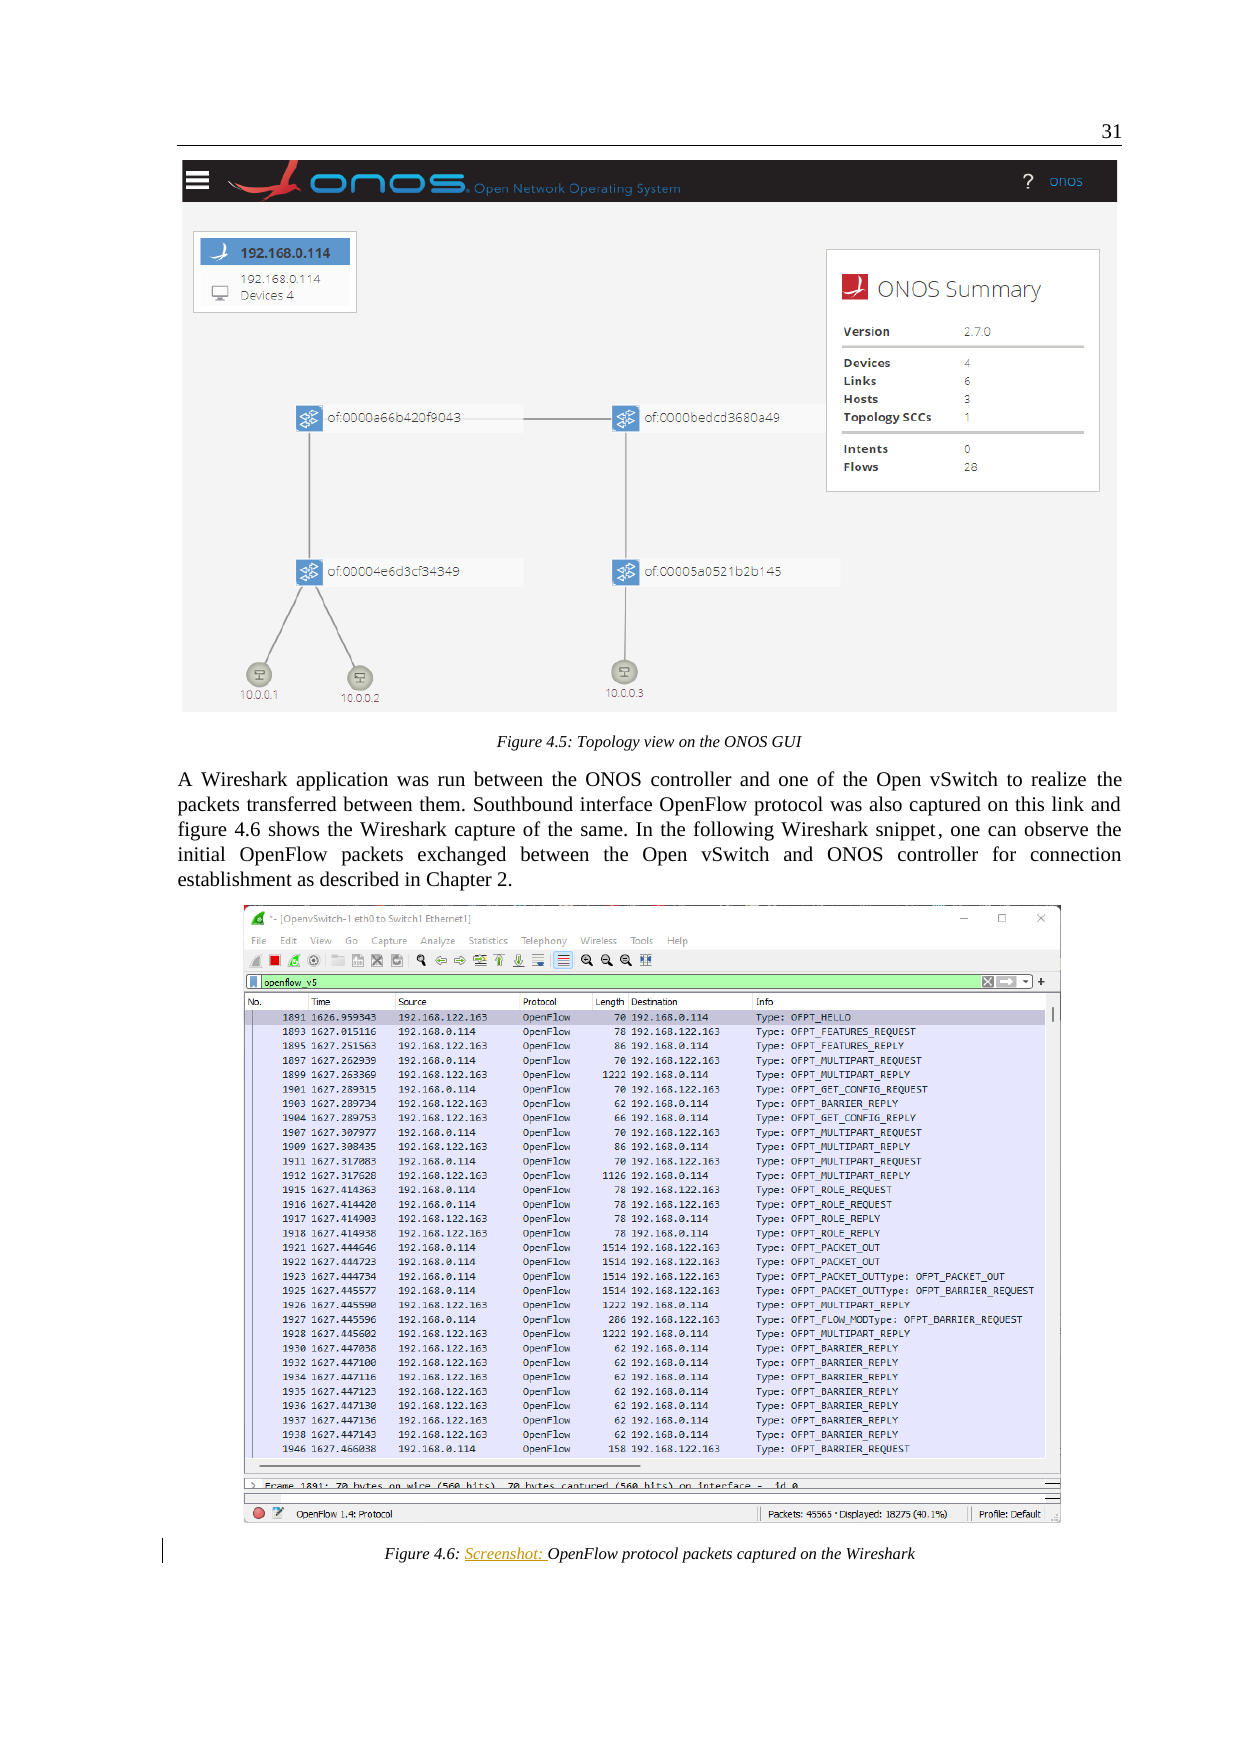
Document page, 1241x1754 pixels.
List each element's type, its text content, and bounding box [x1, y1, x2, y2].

text Figure 4.6: OpenFlow protocol packets captured on the Wireshark [177, 1538, 1122, 1563]
picture [243, 905, 1061, 1523]
picture [182, 160, 1118, 712]
text A Wireshark application was run between the ONOS controller and one of the Open vSwitch to realize the packets transferred between them. Southbound interface OpenFlow protocol was also captured on this link and figure 4.6 shows the Wireshark capture of the same. In the following Wireshark snippet, one can observe the initial OpenFlow packets exchanged between the Open vSwitch and ONOS controller for connection establishment as described in Chapter 2. [177, 766, 1122, 891]
text Figure 4.5: Topology view on the ONOS GUI [177, 726, 1122, 751]
